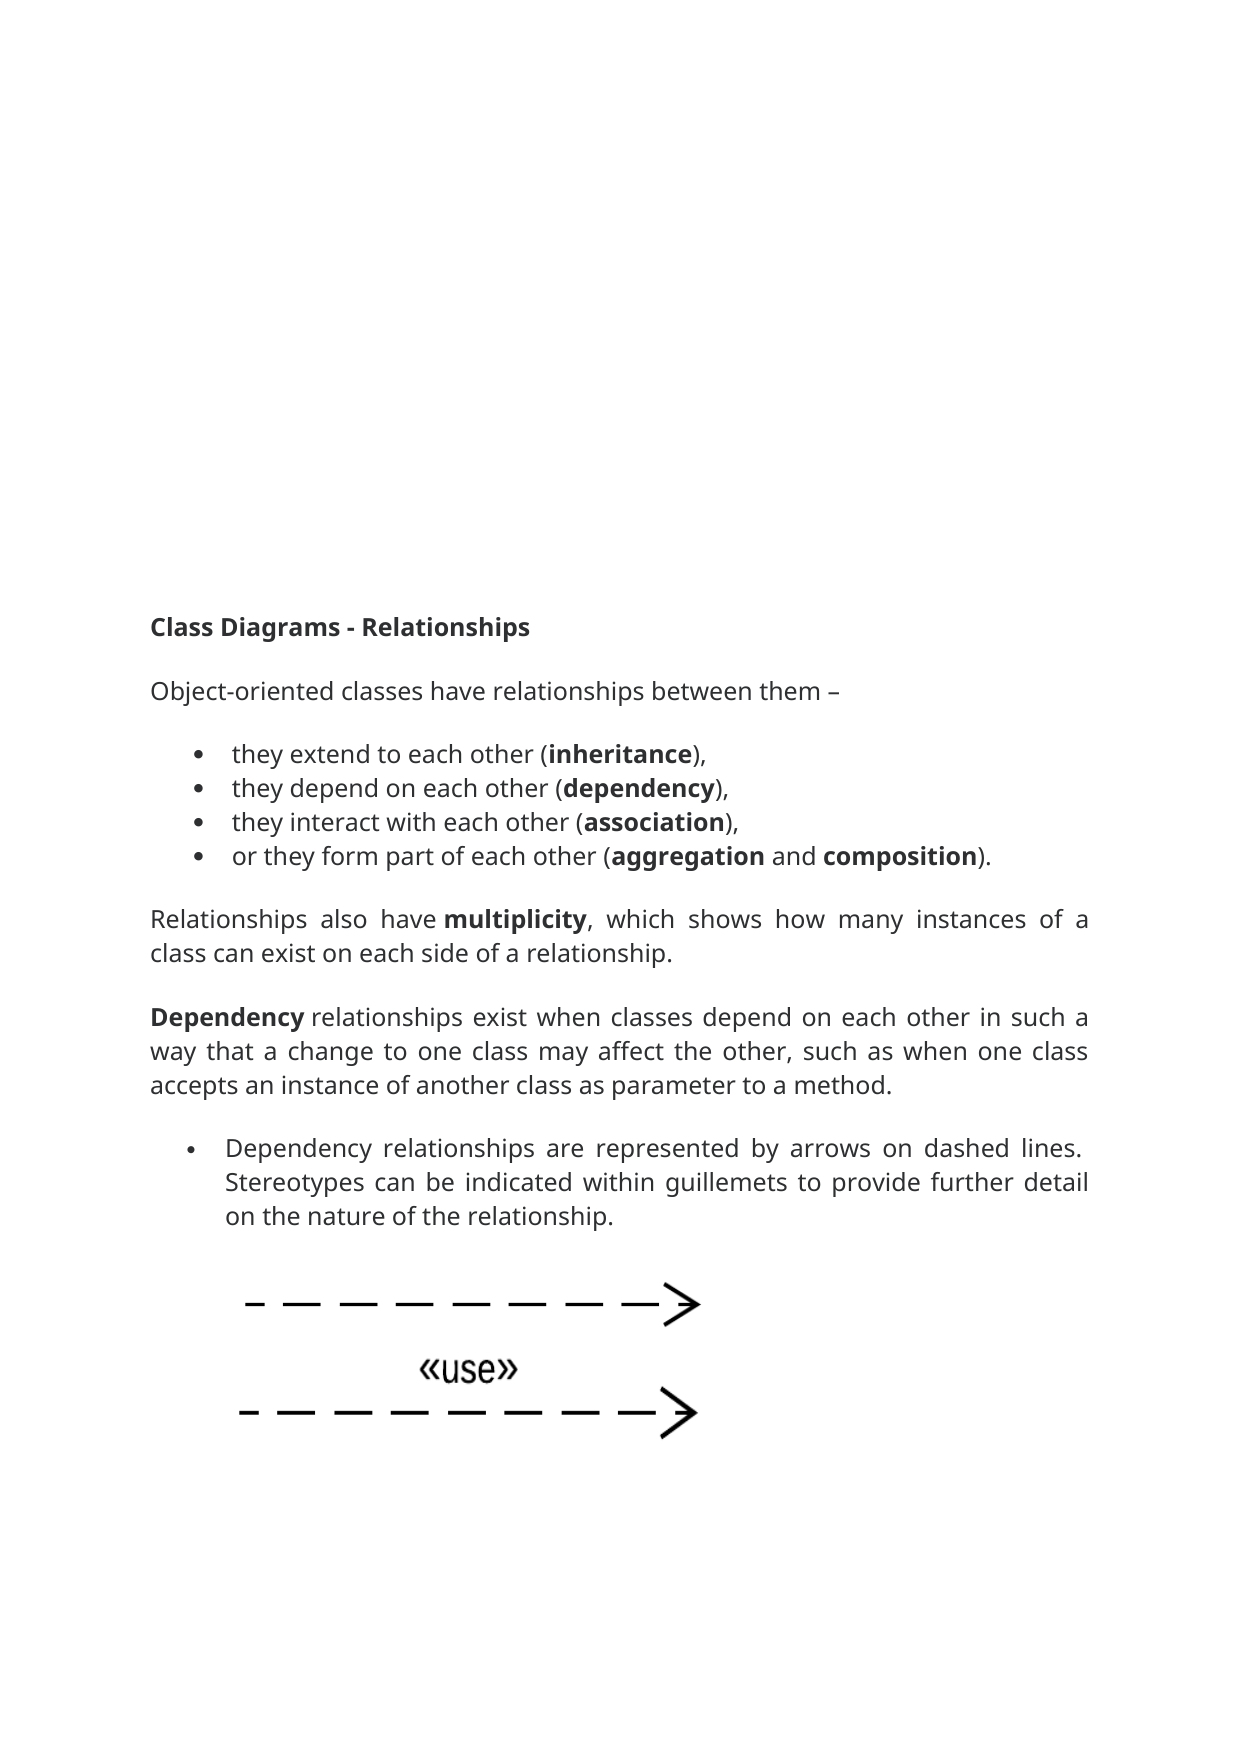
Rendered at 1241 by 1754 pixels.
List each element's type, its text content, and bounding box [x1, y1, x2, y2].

text Dependency relationships exist when classes depend on each other in such a way that a change to one class may affect the other, such as when one class accepts an instance of another class as parameter to a method. [150, 999, 1090, 1101]
list they extend to each other (inheritance), [194, 737, 1090, 771]
list they interact with each other (association), [194, 805, 1090, 839]
list Dependency relationships are represented by arrows on dashed lines. Stereotypes can be indicated within guillemets to provide further detail on the nature of the relationship. [187, 1131, 1090, 1233]
list they depend on each other (dependency), [194, 771, 1090, 805]
list or they form part of each other (aggregation and composition). [194, 839, 1090, 873]
text Relationships also have multiplicity, which shows how many instances of a class can exist on each side of a relationship. [150, 902, 1090, 970]
text Class Diagrams - Relationships [150, 610, 1090, 644]
picture [225, 1262, 718, 1457]
text Object-oriented classes have relationships between them – [150, 673, 1090, 707]
